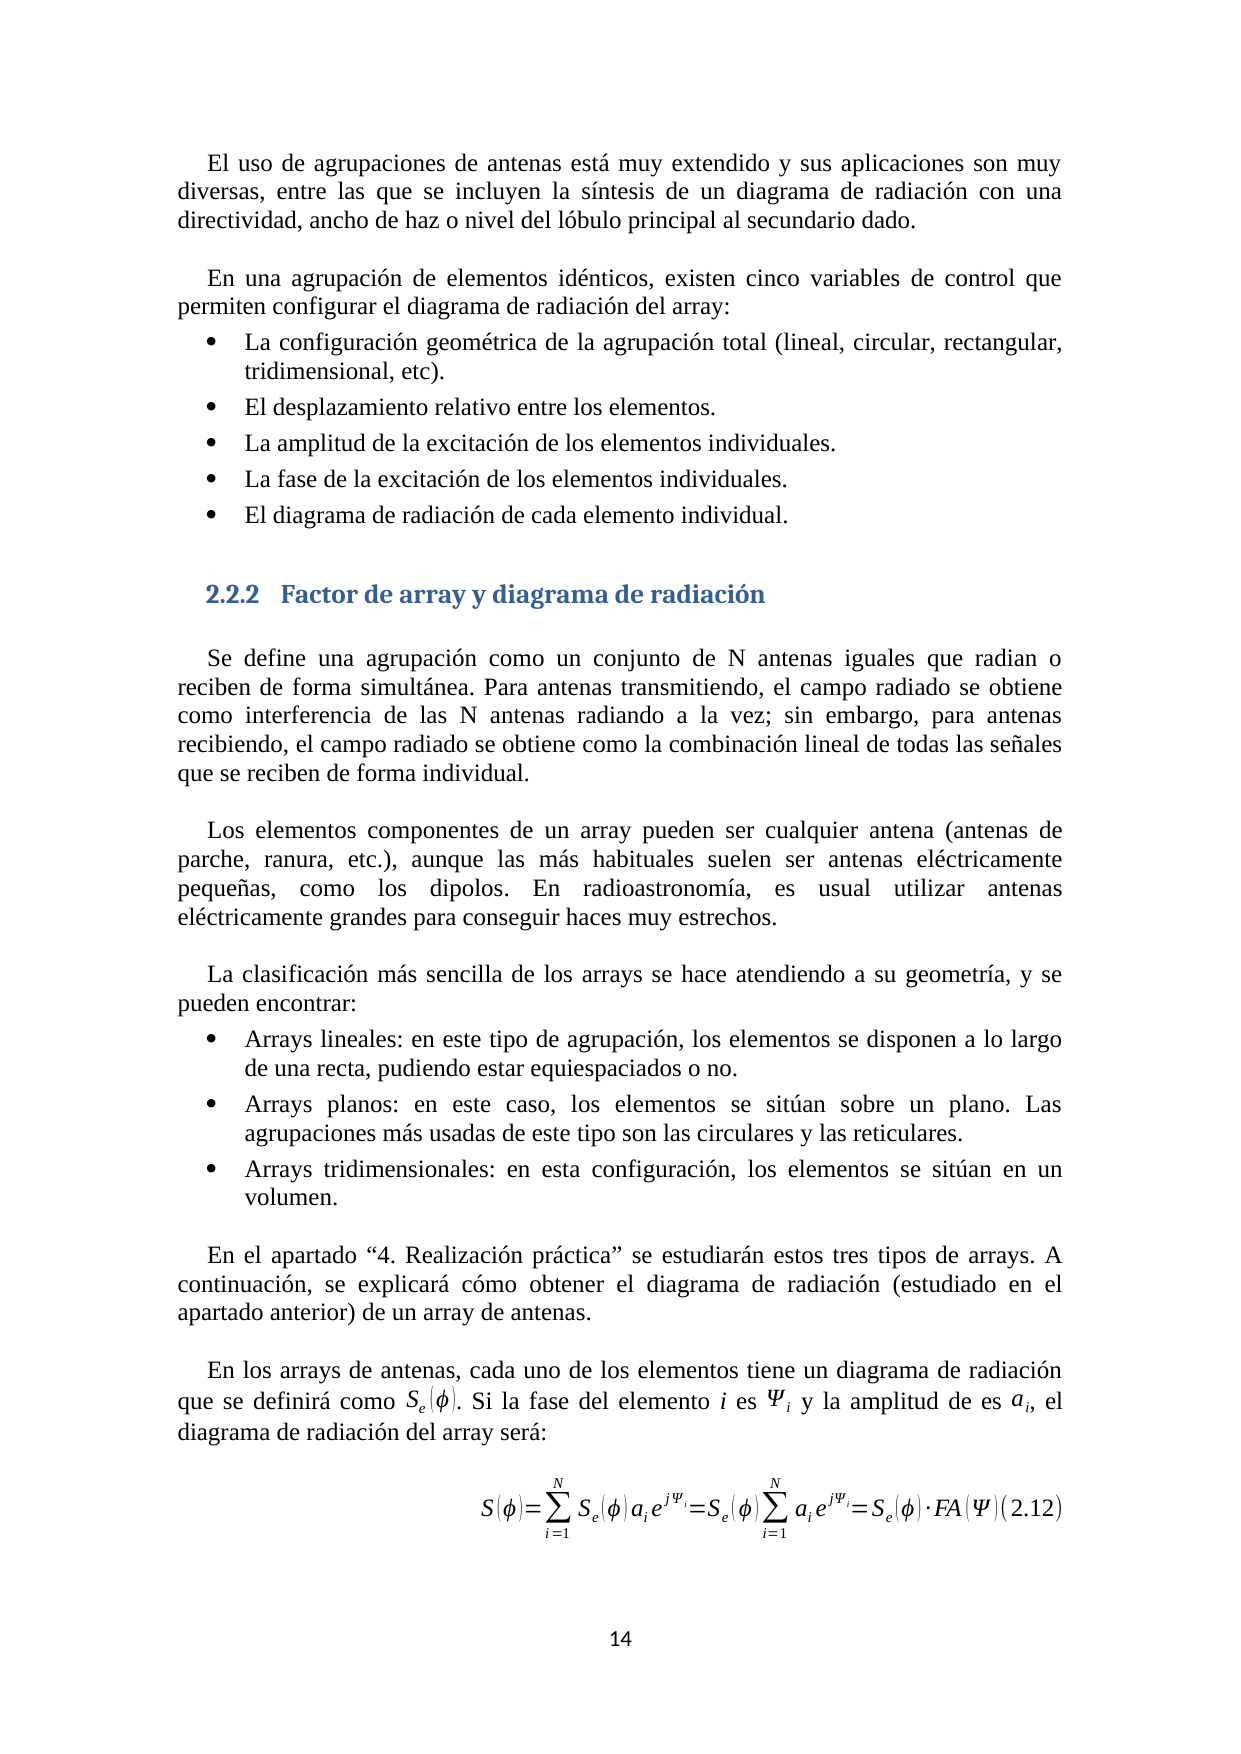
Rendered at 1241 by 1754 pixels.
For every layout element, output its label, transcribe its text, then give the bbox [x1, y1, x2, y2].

list La amplitud de la excitación de los elementos individuales. [207, 428, 1063, 457]
text En una agrupación de elementos idénticos, existen cinco variables de control que permiten configurar el diagrama de radiación del array: [177, 263, 1063, 320]
list Arrays tridimensionales: en esta configuración, los elementos se sitúan en un volumen. [207, 1154, 1063, 1211]
list La configuración geométrica de la agrupación total (lineal, circular, rectangular, tridimensional, etc). [207, 327, 1063, 385]
subtitle Factor de array y diagrama de radiación [206, 579, 1063, 610]
text Los elementos componentes de un array pueden ser cualquier antena (antenas de parche, ranura, etc.), aunque las más habituales suelen ser antenas eléctricamente pequeñas, como los dipolos. En radioastronomía, es usual utilizar antenas eléctricamente grandes para conseguir haces muy estrechos. [177, 816, 1063, 931]
list El desplazamiento relativo entre los elementos. [207, 392, 1063, 421]
list La fase de la excitación de los elementos individuales. [207, 464, 1063, 493]
text El uso de agrupaciones de antenas está muy extendido y sus aplicaciones son muy diversas, entre las que se incluyen la síntesis de un diagrama de radiación con una directividad, ancho de haz o nivel del lóbulo principal al secundario dado. [177, 148, 1063, 234]
text Se define una agrupación como un conjunto de N antenas iguales que radian o reciben de forma simultánea. Para antenas transmitiendo, el campo radiado se obtiene como interferencia de las N antenas radiando a la vez; sin embargo, para antenas recibiendo, el campo radiado se obtiene como la combinación lineal de todas las señales que se reciben de forma individual. [177, 643, 1063, 787]
list Arrays planos: en este caso, los elementos se sitúan sobre un plano. Las agrupaciones más usadas de este tipo son las circulares y las reticulares. [207, 1089, 1063, 1146]
list El diagrama de radiación de cada elemento individual. [207, 500, 1063, 529]
text La clasificación más sencilla de los arrays se hace atendiendo a su geometría, y se pueden encontrar: [177, 959, 1063, 1017]
list Arrays lineales: en este tipo de agrupación, los elementos se disponen a lo largo de una recta, pudiendo estar equiespaciados o no. [207, 1024, 1063, 1082]
text En el apartado “4. Realización práctica” se estudiarán estos tres tipos de arrays. A continuación, se explicará cómo obtener el diagrama de radiación (estudiado en el apartado anterior) de un array de antenas. [177, 1240, 1063, 1326]
text En los arrays de antenas, cada uno de los elementos tiene un diagrama de radiación que se definirá como . Si la fase del elemento i es y la amplitud de es , el diagrama de radiación del array será: [177, 1355, 1063, 1445]
